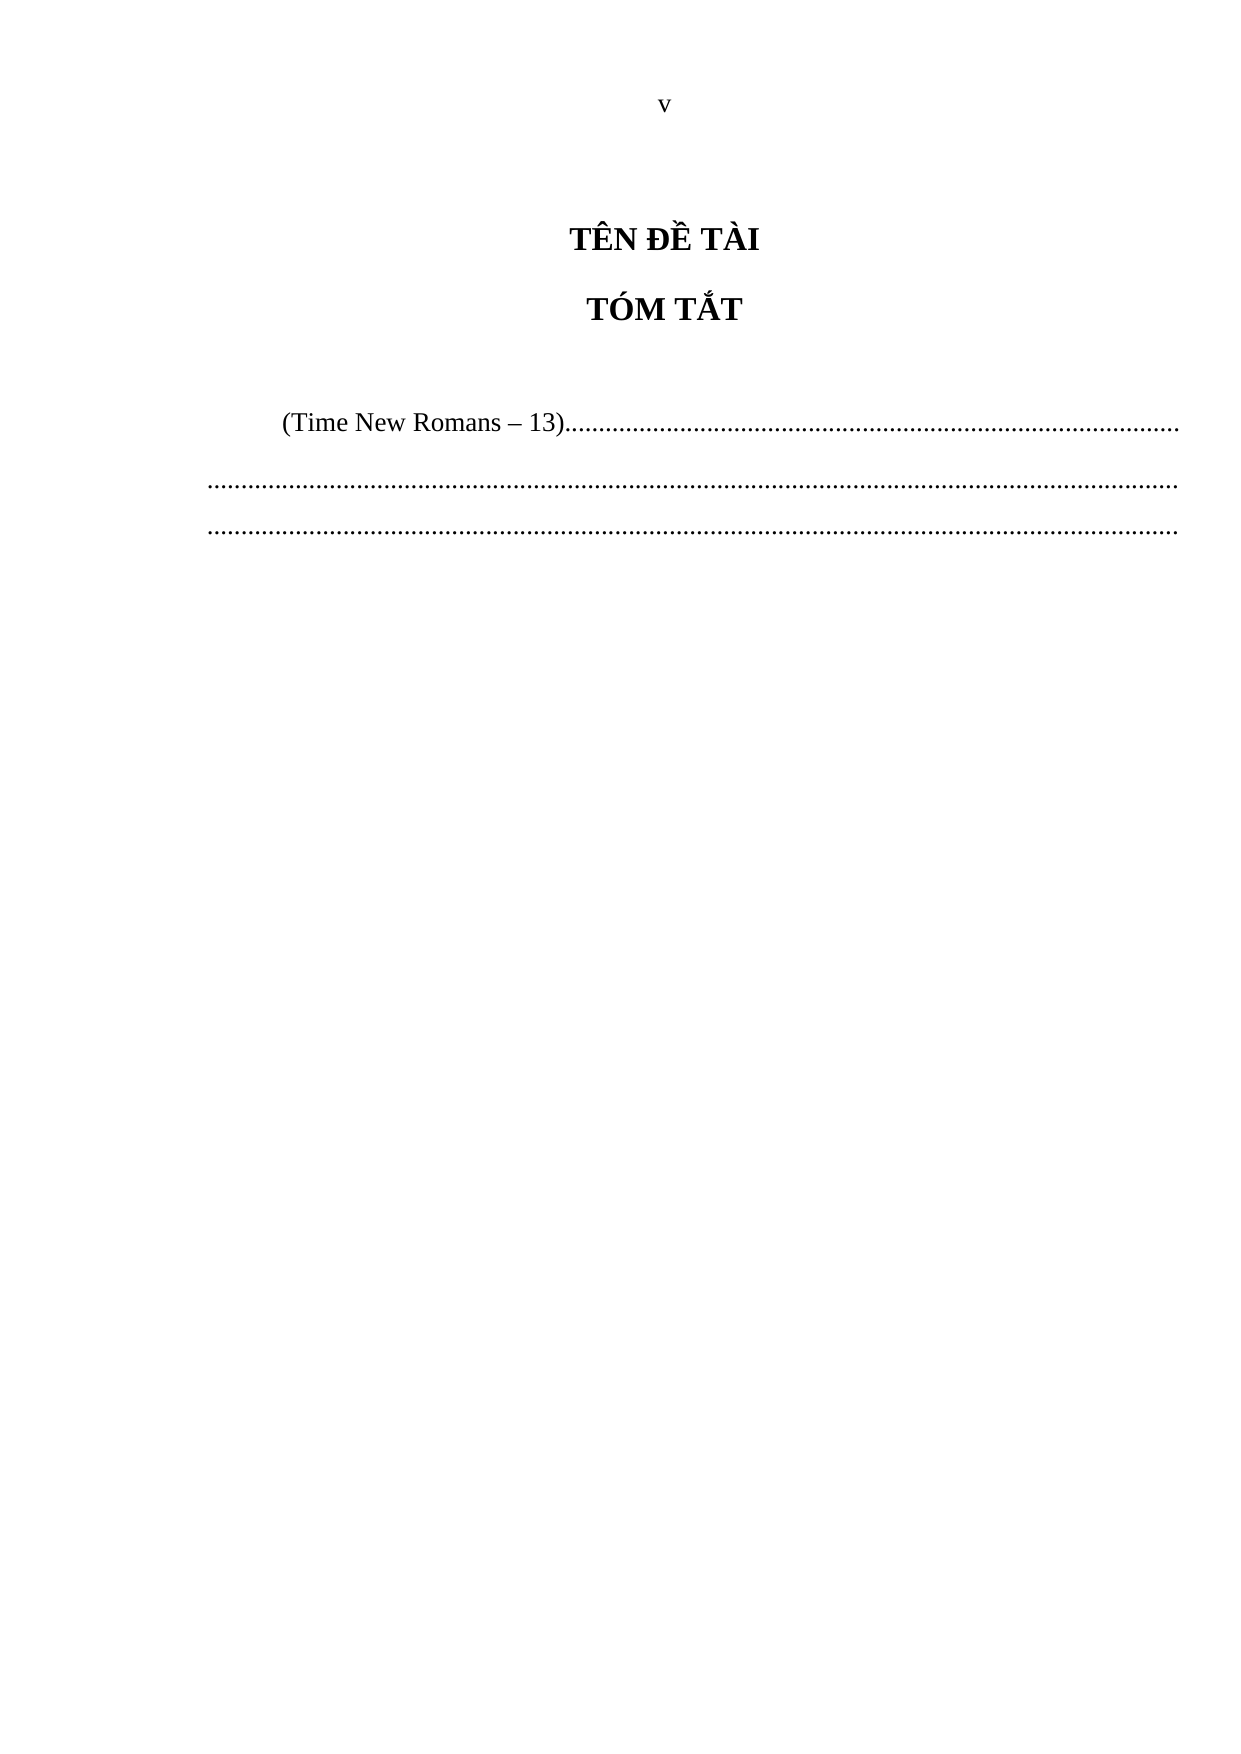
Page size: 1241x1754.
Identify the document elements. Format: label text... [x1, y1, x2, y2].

text TÓM TẮT [207, 289, 1122, 328]
text TÊN ĐỀ TÀI [207, 219, 1122, 258]
text (Time New Romans – 13) [282, 406, 1122, 437]
